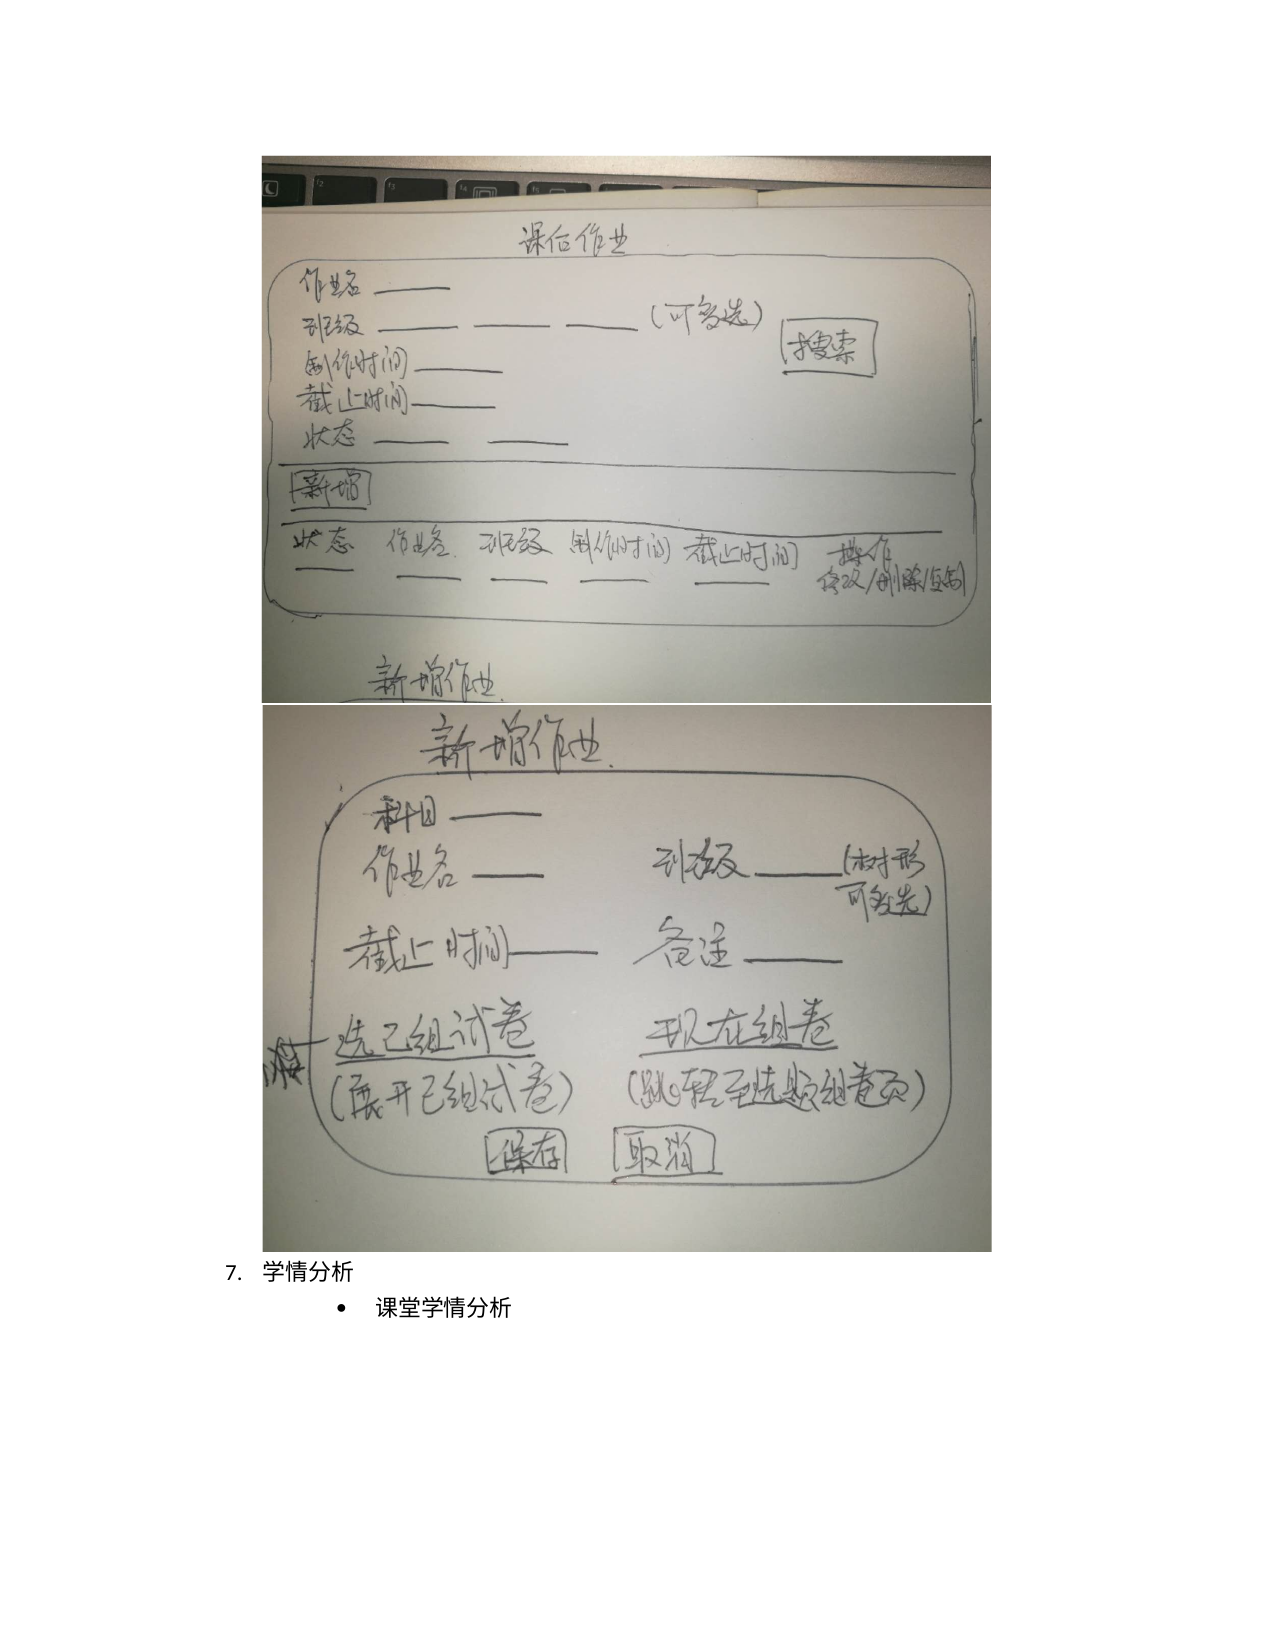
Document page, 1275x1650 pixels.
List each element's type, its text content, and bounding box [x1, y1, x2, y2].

list 学情分析 [225, 1254, 1125, 1287]
picture [262, 705, 992, 1252]
picture [262, 156, 990, 703]
list 课堂学情分析 [337, 1290, 1125, 1323]
